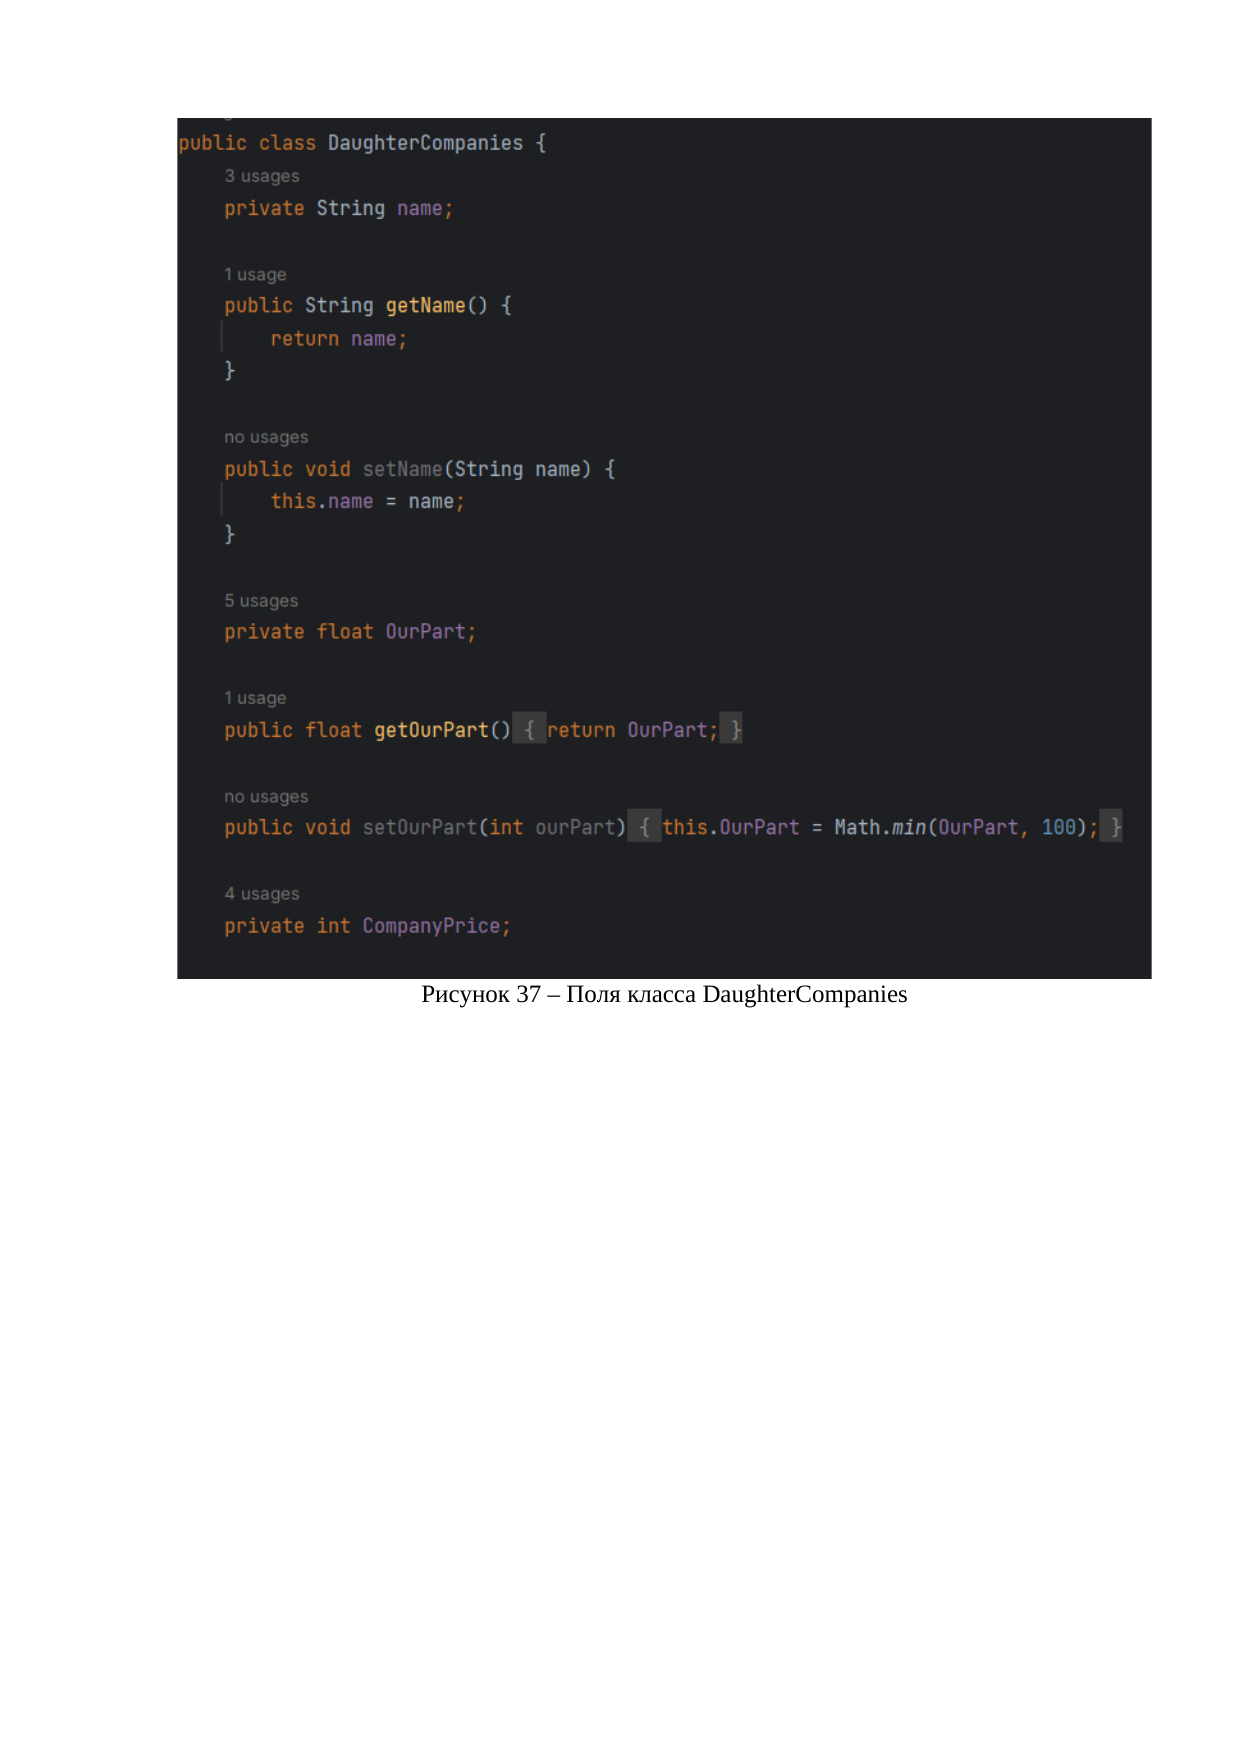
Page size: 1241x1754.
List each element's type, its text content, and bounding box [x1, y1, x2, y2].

picture [177, 118, 1152, 979]
text Рисунок – Поля класса DaughterCompanies [177, 979, 1152, 1007]
